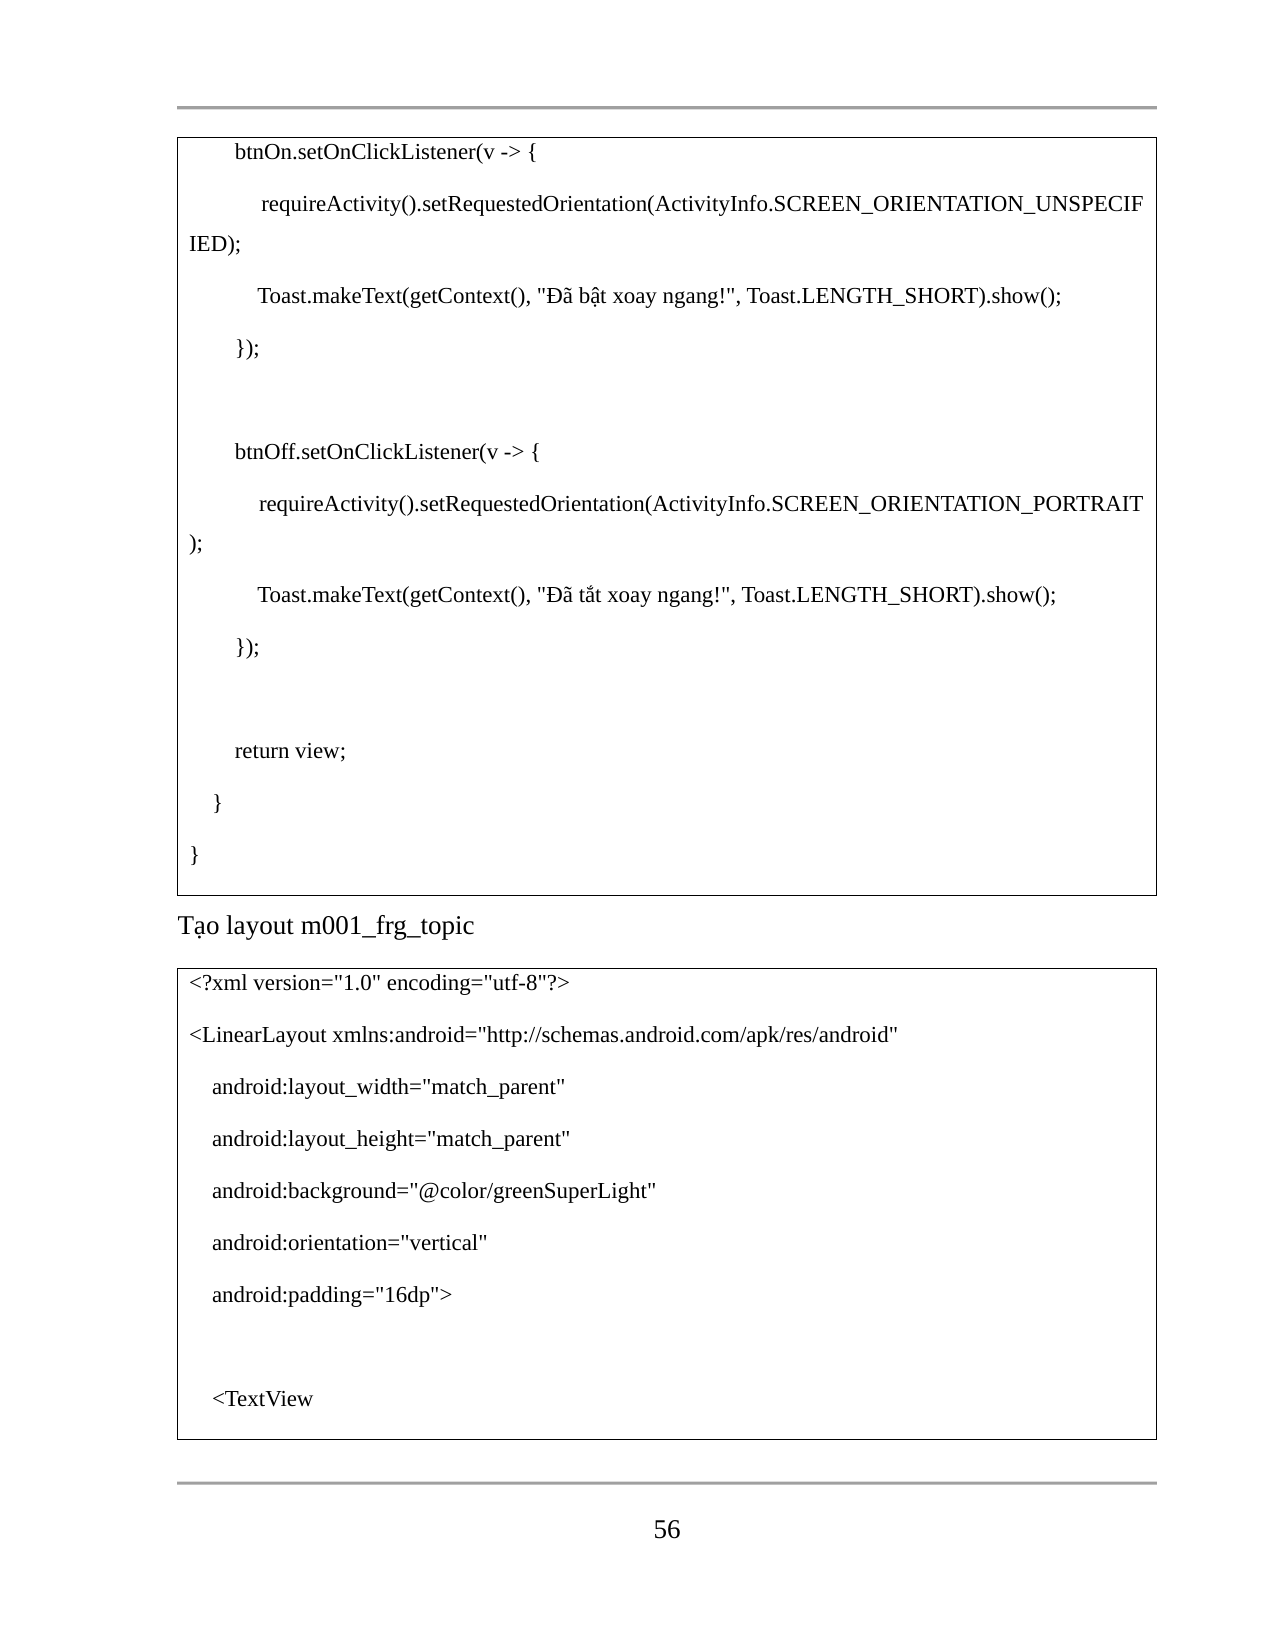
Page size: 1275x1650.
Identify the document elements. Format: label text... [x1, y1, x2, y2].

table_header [178, 969, 1156, 1439]
text Tạo layout m001_frg_topic [177, 909, 1156, 940]
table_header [178, 138, 1156, 895]
